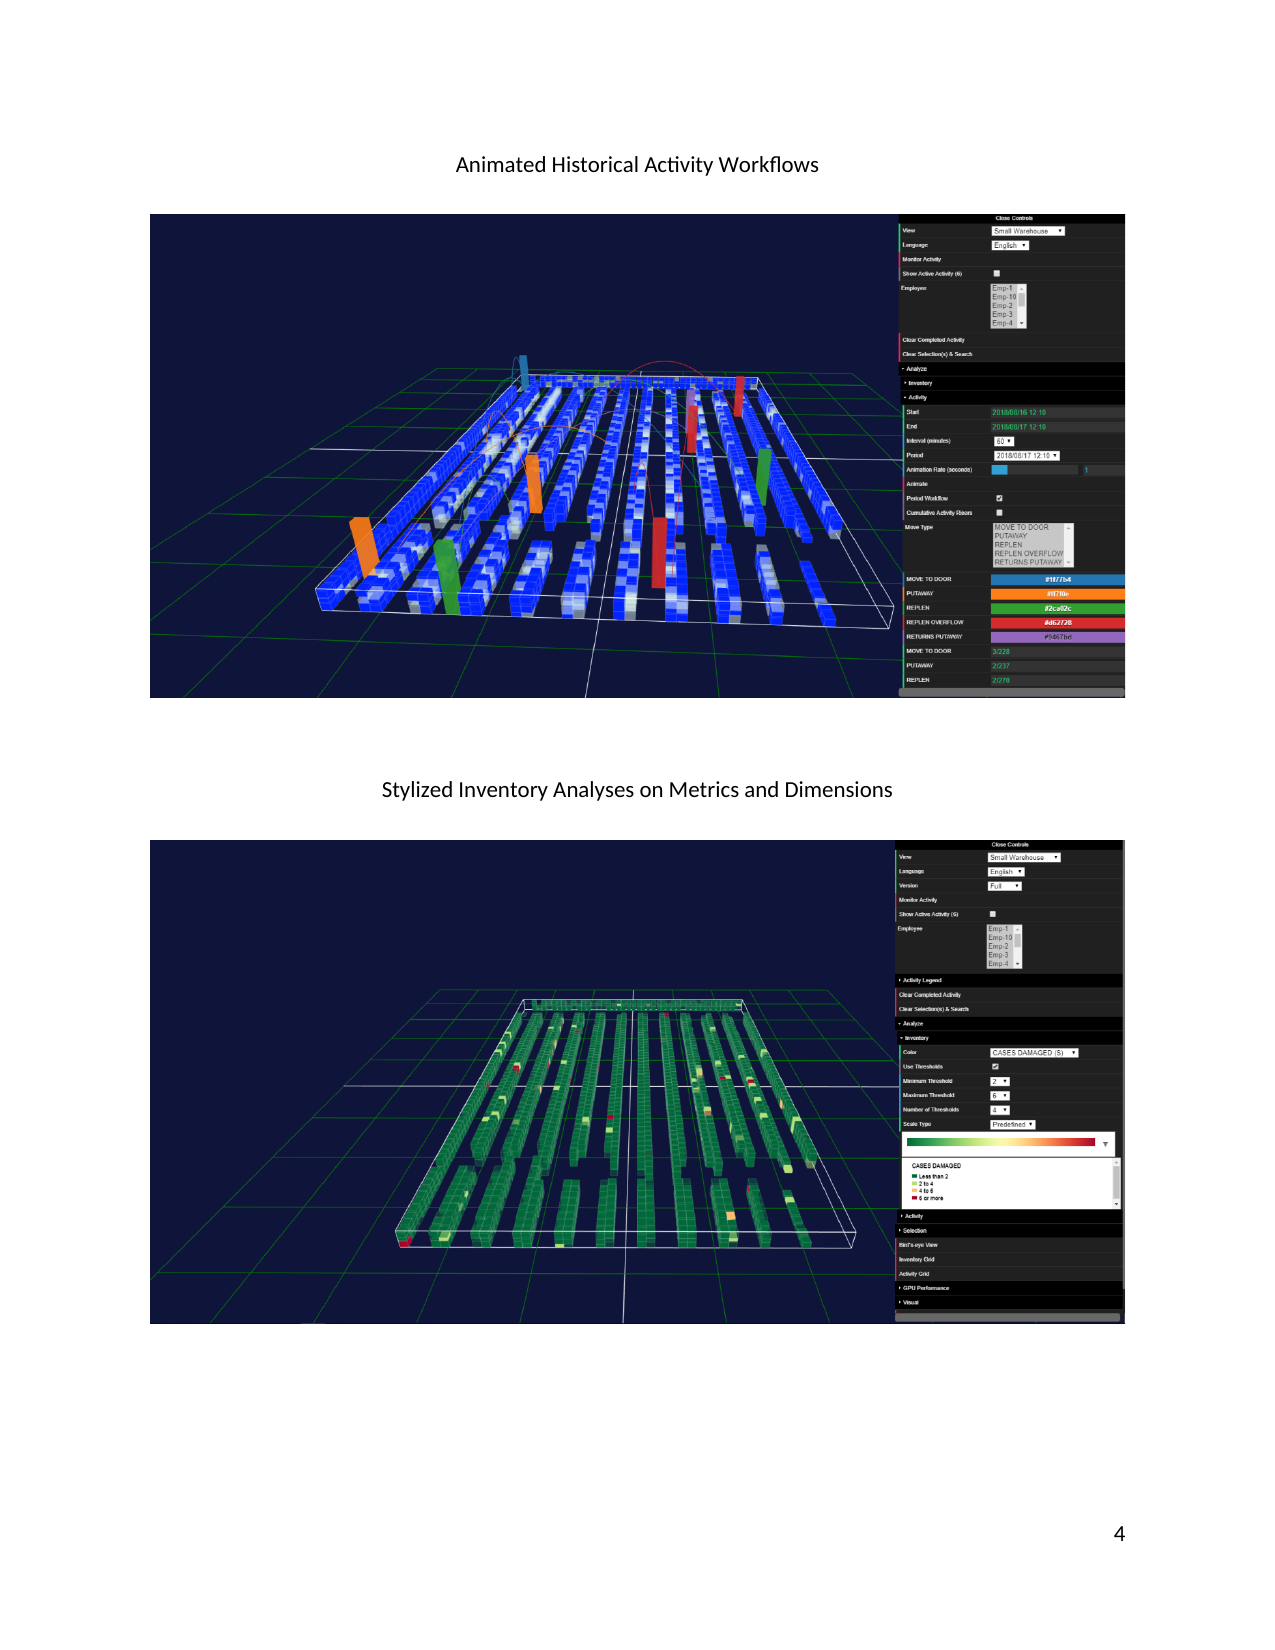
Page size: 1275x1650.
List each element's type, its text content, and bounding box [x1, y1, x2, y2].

picture [150, 214, 1125, 698]
text Stylized Inventory Analyses on Metrics and Dimensions [150, 776, 1125, 840]
text Animated Historical Activity Workflows [150, 150, 1125, 214]
picture [150, 840, 1125, 1324]
